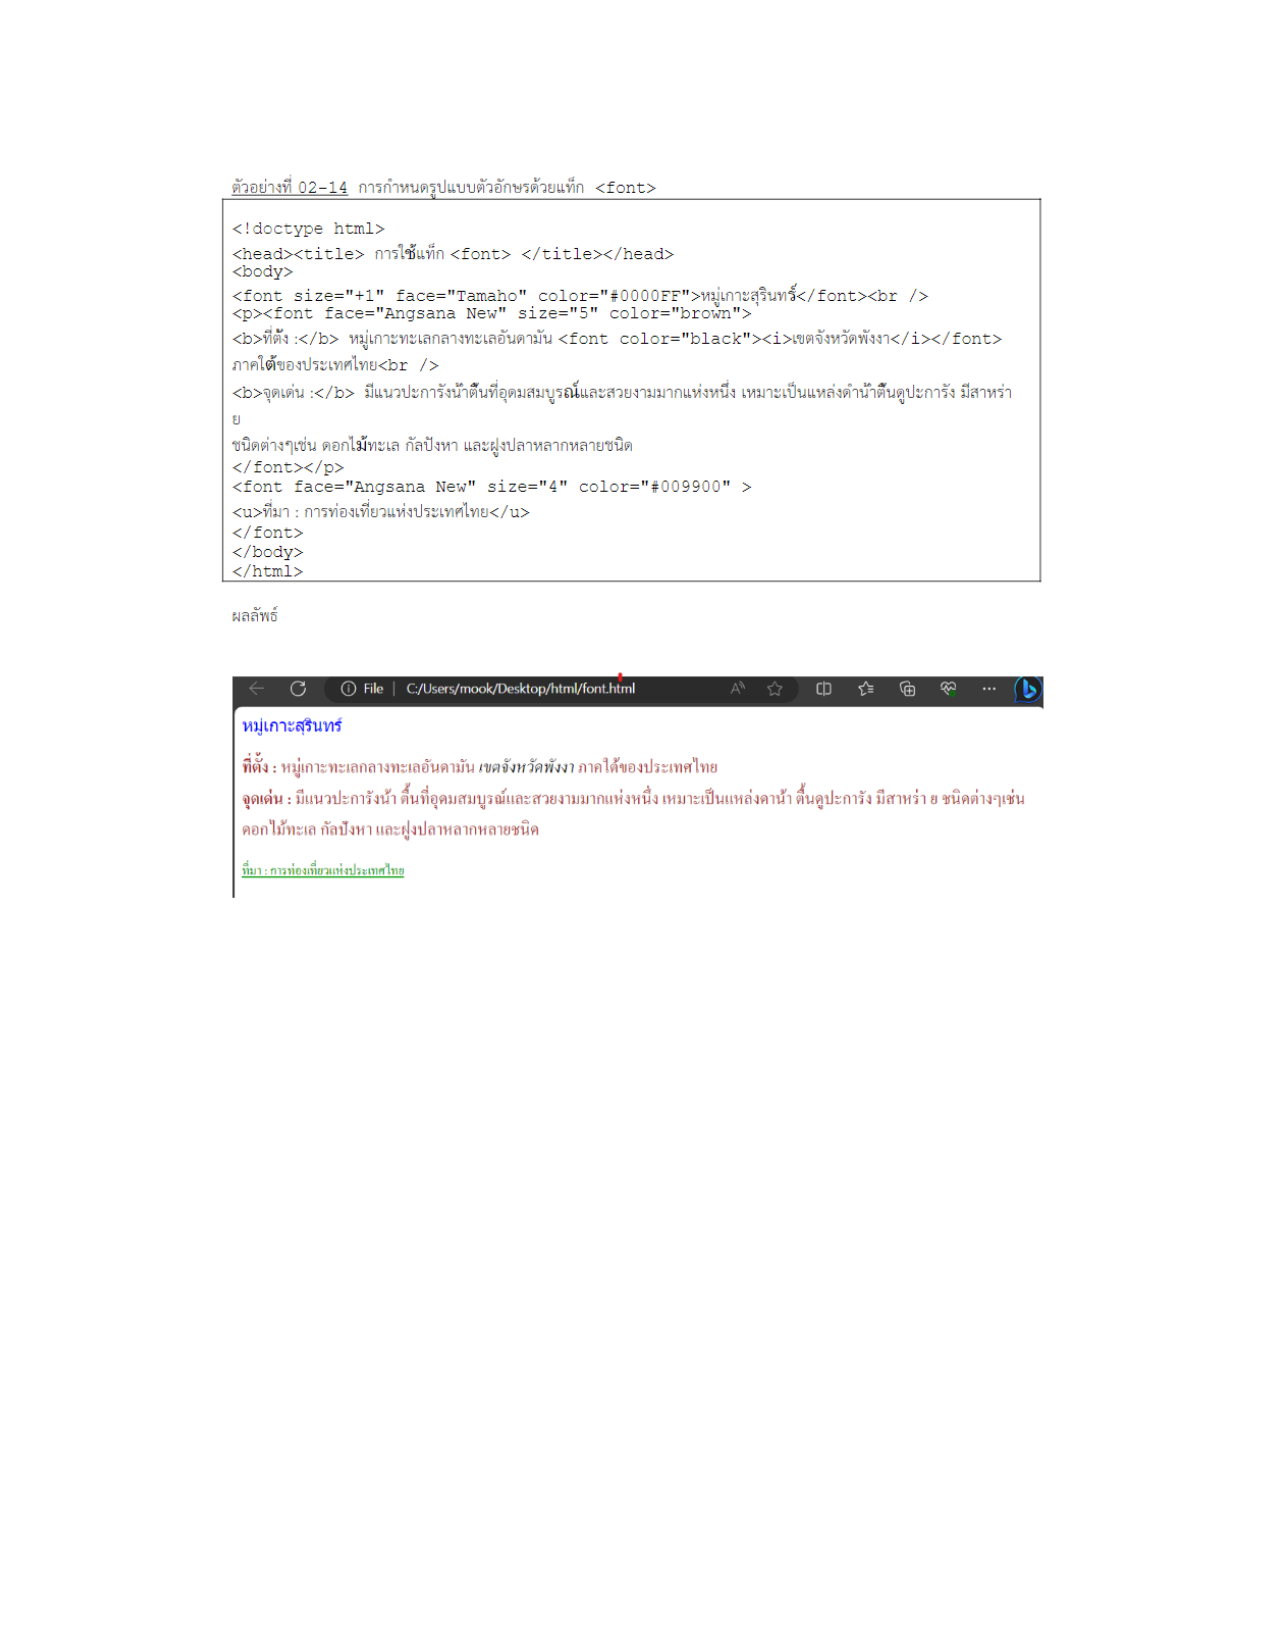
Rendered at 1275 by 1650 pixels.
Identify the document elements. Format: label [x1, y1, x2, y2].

picture [150, 150, 1125, 907]
